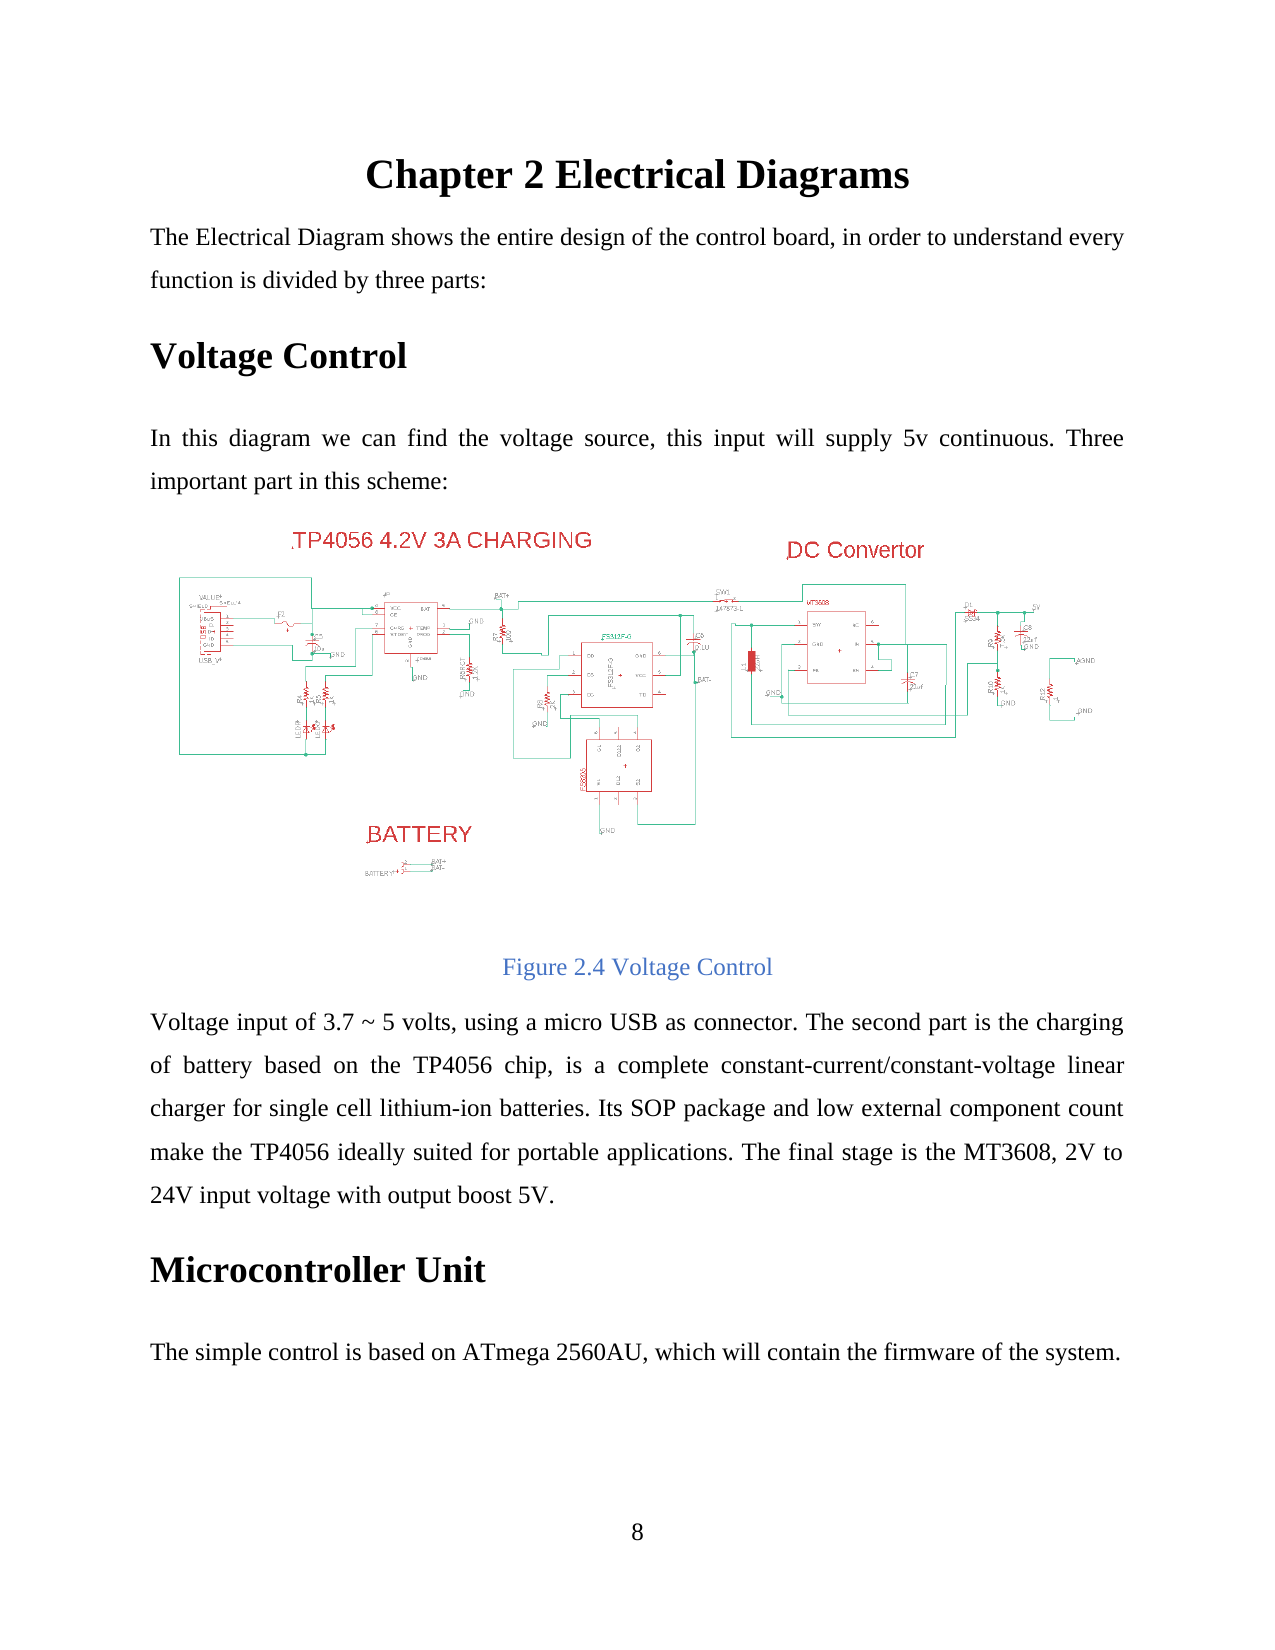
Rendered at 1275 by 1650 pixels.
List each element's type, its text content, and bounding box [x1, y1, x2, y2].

text In this diagram we can find the voltage source, this input will supply 5v continuous. Three important part in this scheme: [150, 423, 1125, 495]
subtitle Voltage Control [150, 333, 1125, 376]
text The simple control is based on ATmega 2560AU, which will contain the firmware of the system. [150, 1337, 1125, 1366]
text Voltage input of 3.7 ~ 5 volts, using a micro USB as connector. The second part is the charging of battery based on the TP4056 chip, is a complete constant-current/constant-voltage linear charger for single cell lithium-ion batteries. Its SOP package and low external component count make the TP4056 ideally suited for portable applications. The final stage is the MT3608, 2V to 24V input voltage with output boost 5V. [150, 1007, 1125, 1208]
subtitle Microcontroller Unit [150, 1248, 1125, 1291]
text The Electrical Diagram shows the entire design of the control board, in order to understand every function is divided by three parts: [150, 222, 1125, 294]
picture [150, 509, 1125, 925]
subtitle Electrical Diagrams [150, 150, 1125, 198]
